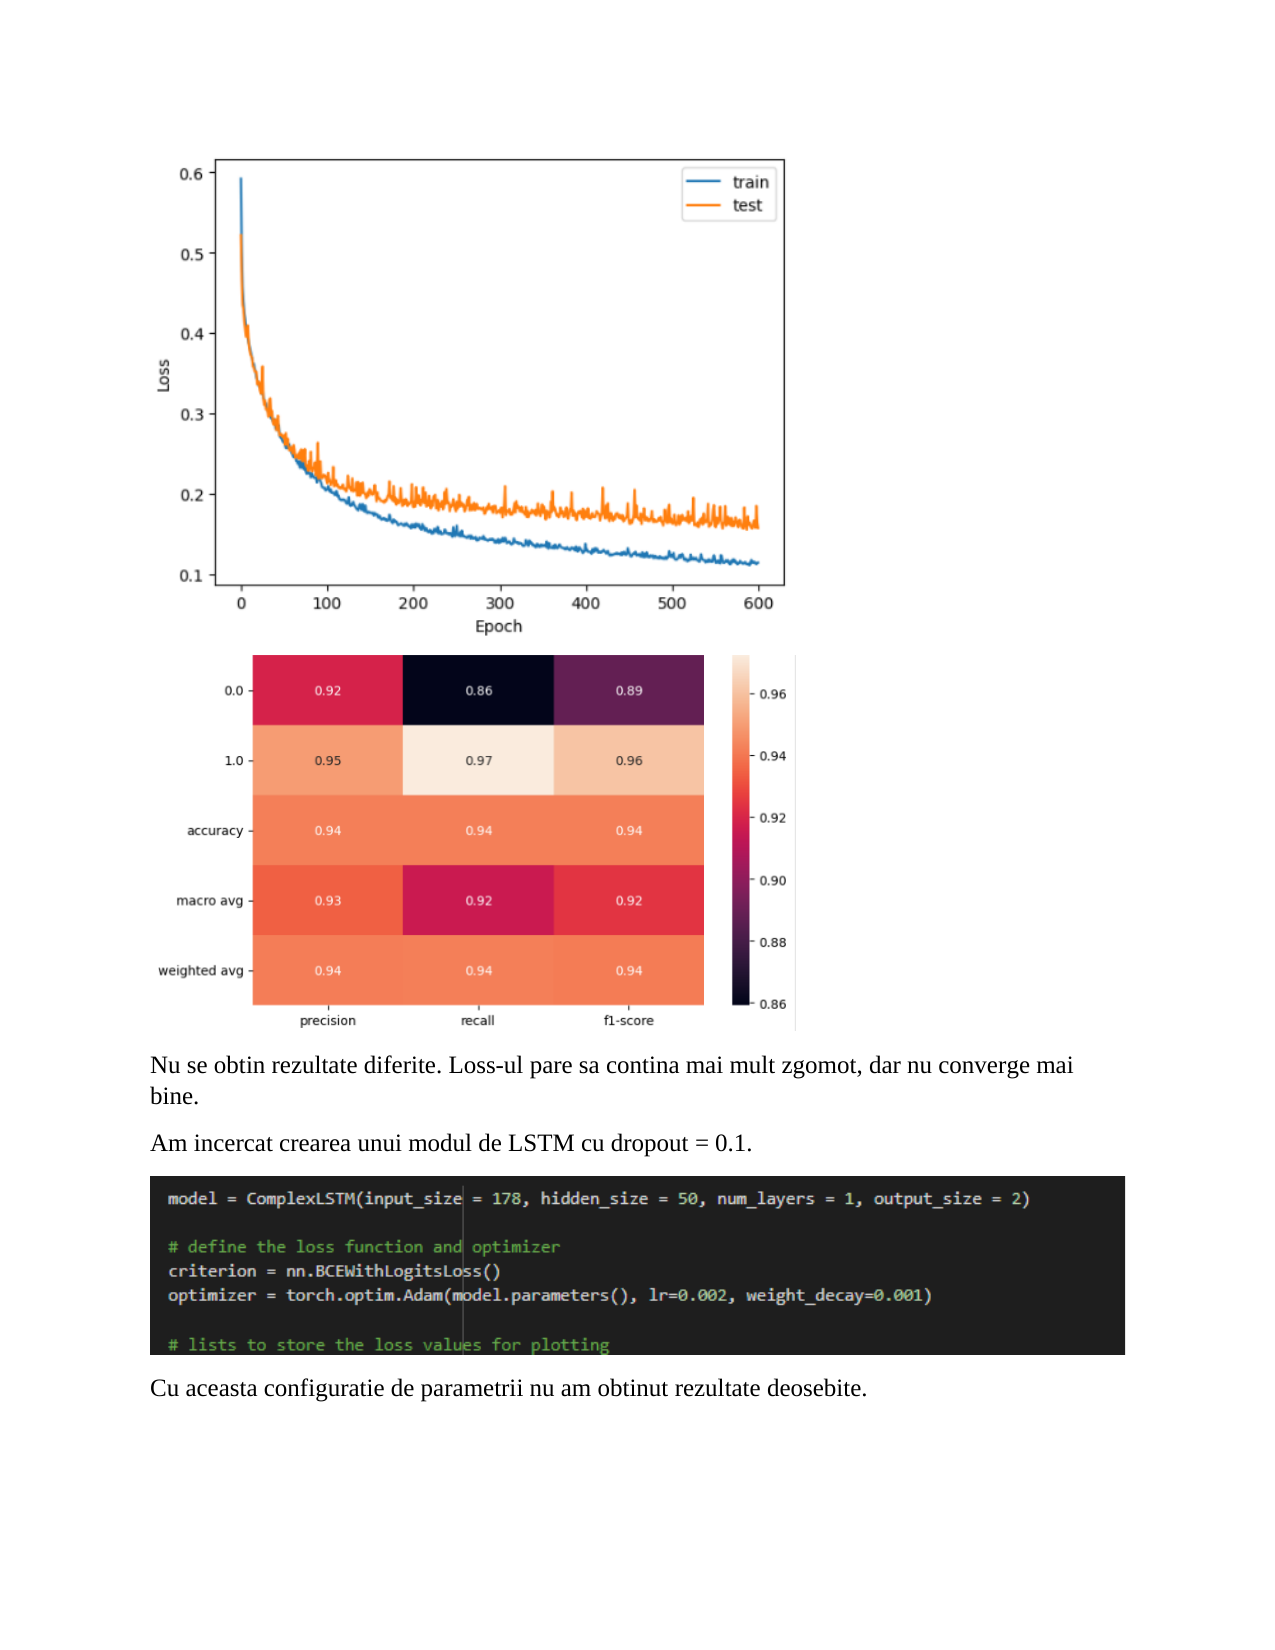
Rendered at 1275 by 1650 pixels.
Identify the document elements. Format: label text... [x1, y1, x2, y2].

text Nu se obtin rezultate diferite. Loss-ul pare sa contina mai mult zgomot, dar nu converge mai bine. [150, 1050, 1125, 1109]
picture [150, 1176, 1125, 1355]
text Am incercat crearea unui modul de LSTM cu dropout = 0.1. [150, 1128, 1125, 1157]
picture [150, 150, 793, 637]
text Cu aceasta configuratie de parametrii nu am obtinut rezultate deosebite. [150, 1373, 1125, 1402]
picture [150, 655, 796, 1031]
